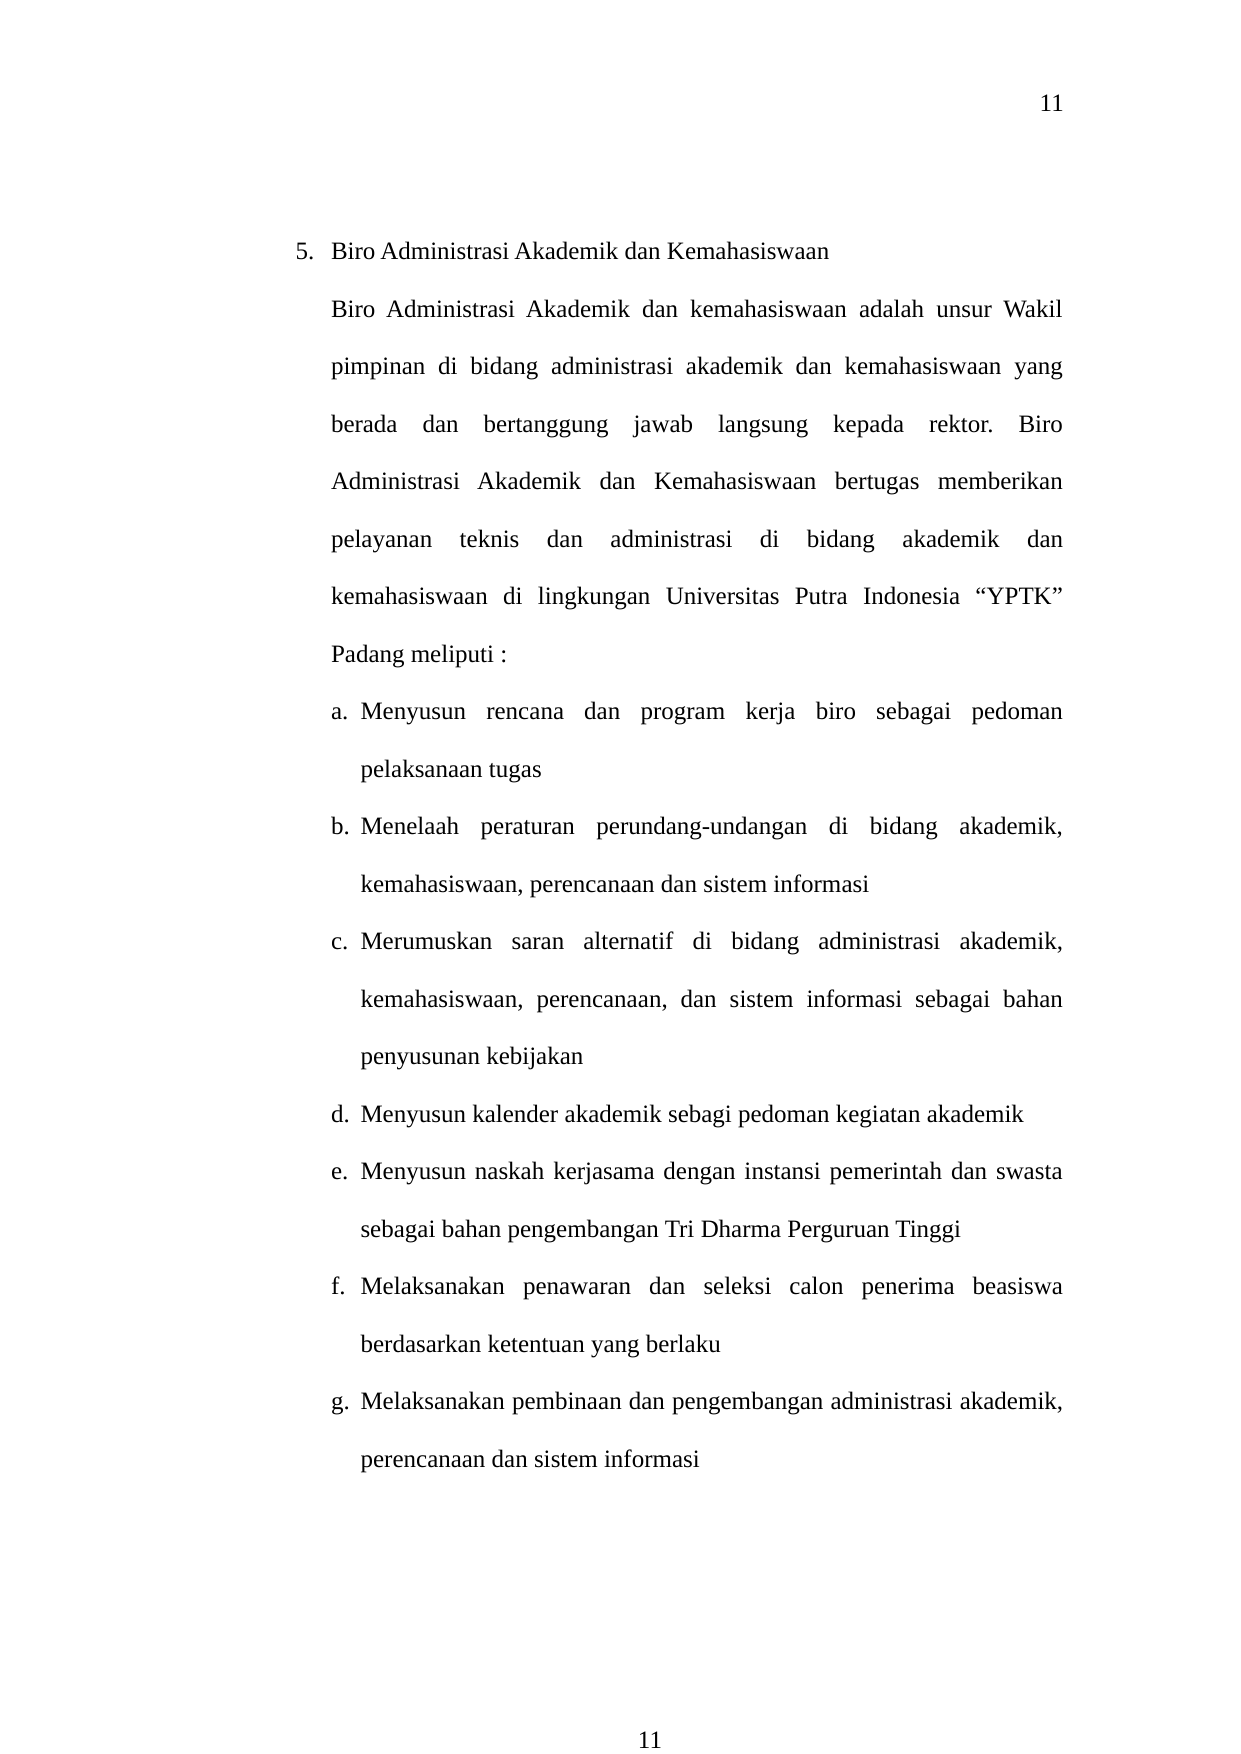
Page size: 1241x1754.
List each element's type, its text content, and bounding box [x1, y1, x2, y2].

list Biro Administrasi Akademik dan Kemahasiswaan [295, 236, 1063, 265]
list Melaksanakan penawaran dan seleksi calon penerima beasiswa berdasarkan ketentuan yang berlaku [331, 1271, 1063, 1357]
list Menyusun kalender akademik sebagi pedoman kegiatan akademik [331, 1099, 1063, 1127]
list Menyusun rencana dan program kerja biro sebagai pedoman pelaksanaan tugas [331, 696, 1063, 782]
list Biro Administrasi Akademik dan kemahasiswaan adalah unsur Wakil pimpinan di bidang administrasi akademik dan kemahasiswaan yang berada dan bertanggung jawab langsung kepada rektor. Biro Administrasi Akademik dan Kemahasiswaan bertugas memberikan pelayanan teknis dan administrasi di bidang akademik dan kemahasiswaan di lingkungan Universitas Putra Indonesia “YPTK” Padang meliputi : [331, 294, 1063, 667]
list Merumuskan saran alternatif di bidang administrasi akademik, kemahasiswaan, perencanaan, dan sistem informasi sebagai bahan penyusunan kebijakan [331, 926, 1063, 1070]
list Melaksanakan pembinaan dan pengembangan administrasi akademik, perencanaan dan sistem informasi [331, 1386, 1063, 1472]
list Menyusun naskah kerjasama dengan instansi pemerintah dan swasta sebagai bahan pengembangan Tri Dharma Perguruan Tinggi [331, 1156, 1063, 1242]
list Menelaah peraturan perundang-undangan di bidang akademik, kemahasiswaan, perencanaan dan sistem informasi [331, 811, 1063, 897]
